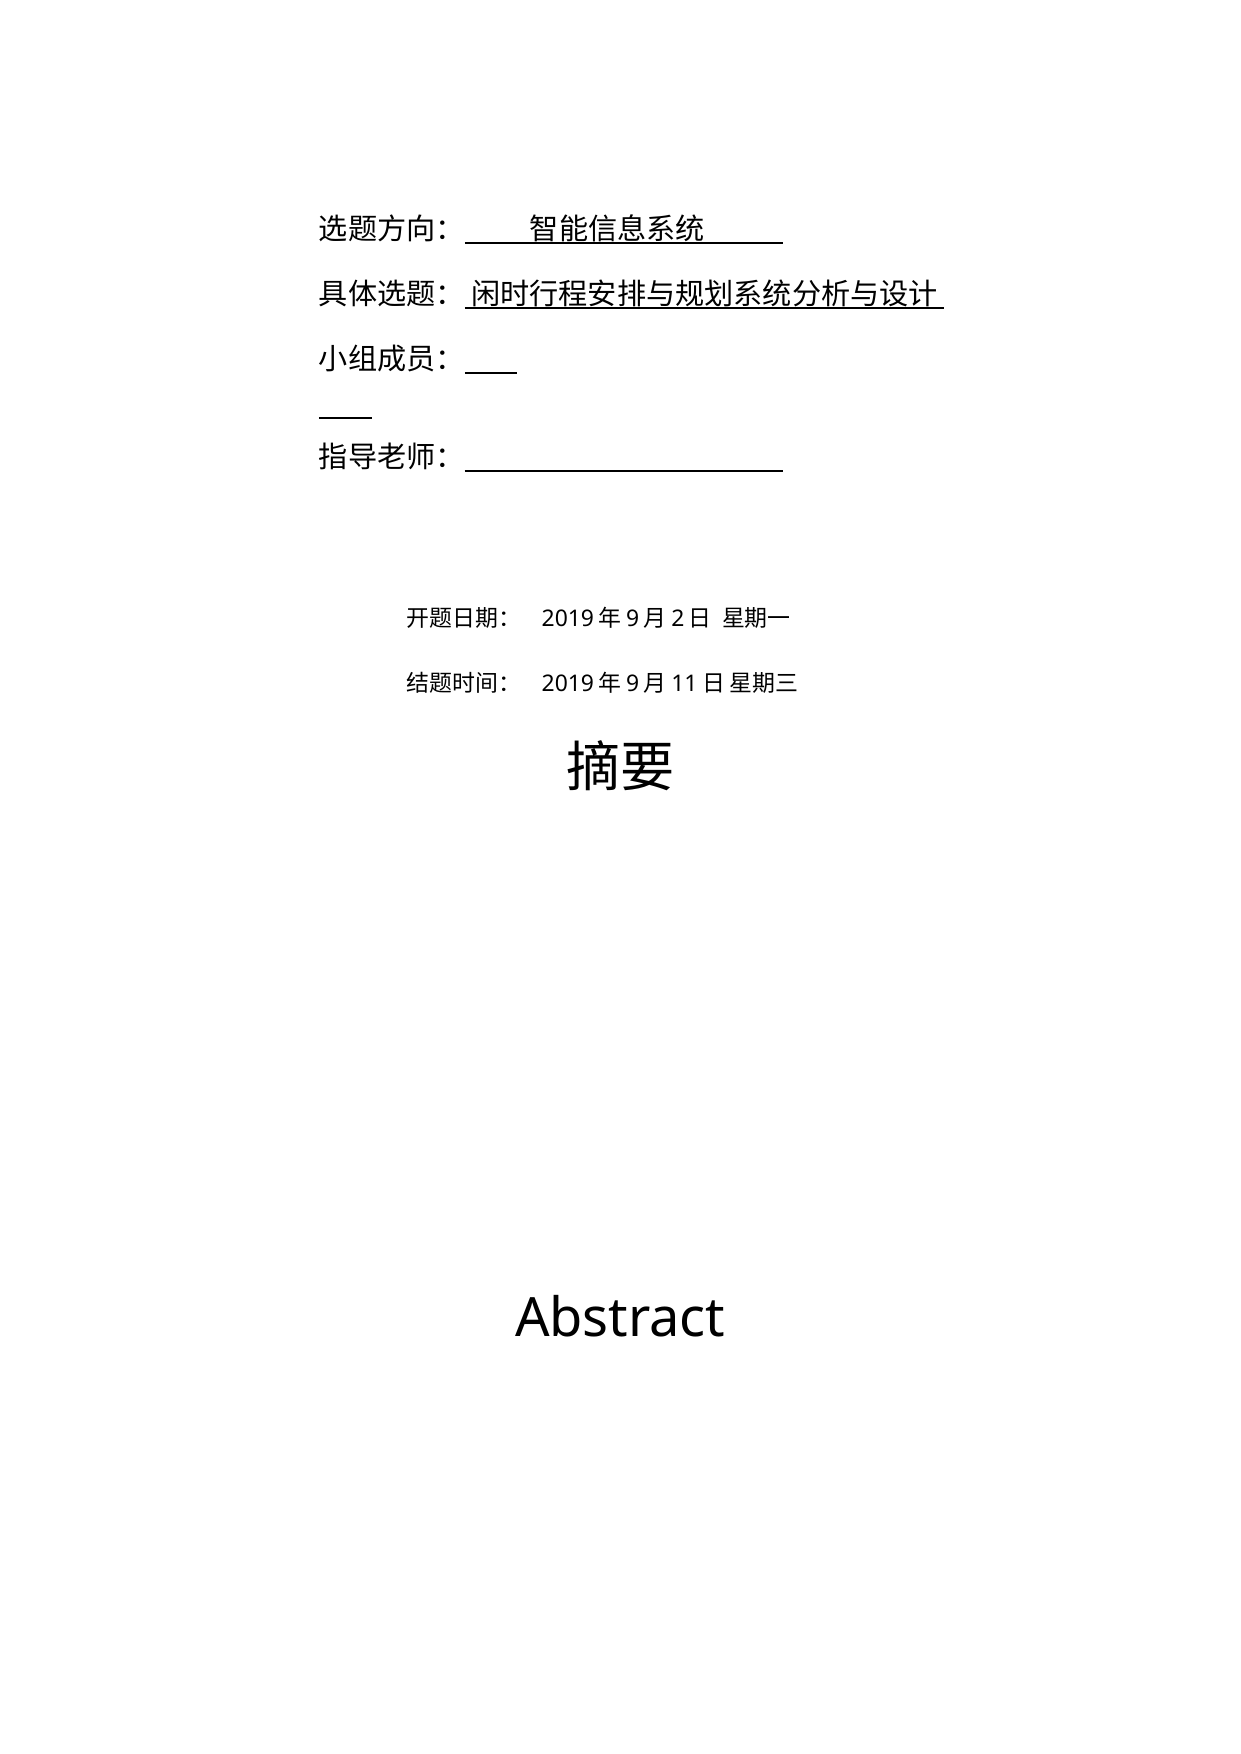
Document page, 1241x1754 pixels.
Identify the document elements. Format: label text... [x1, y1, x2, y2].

text 具体选题： 闲时行程安排与规划系统分析与设计 [275, 259, 1053, 324]
text 小组成员： [275, 324, 1053, 389]
text 结题时间： 2019年9月11日 星期三 [187, 649, 1053, 714]
text Abstract [187, 1267, 1053, 1364]
text 选题方向： 智能信息系统 [275, 194, 1053, 259]
text 摘要 [187, 714, 1053, 812]
text 开题日期： 2019年9月2日 星期一 [362, 584, 1053, 649]
text 指导老师： [275, 422, 1053, 487]
